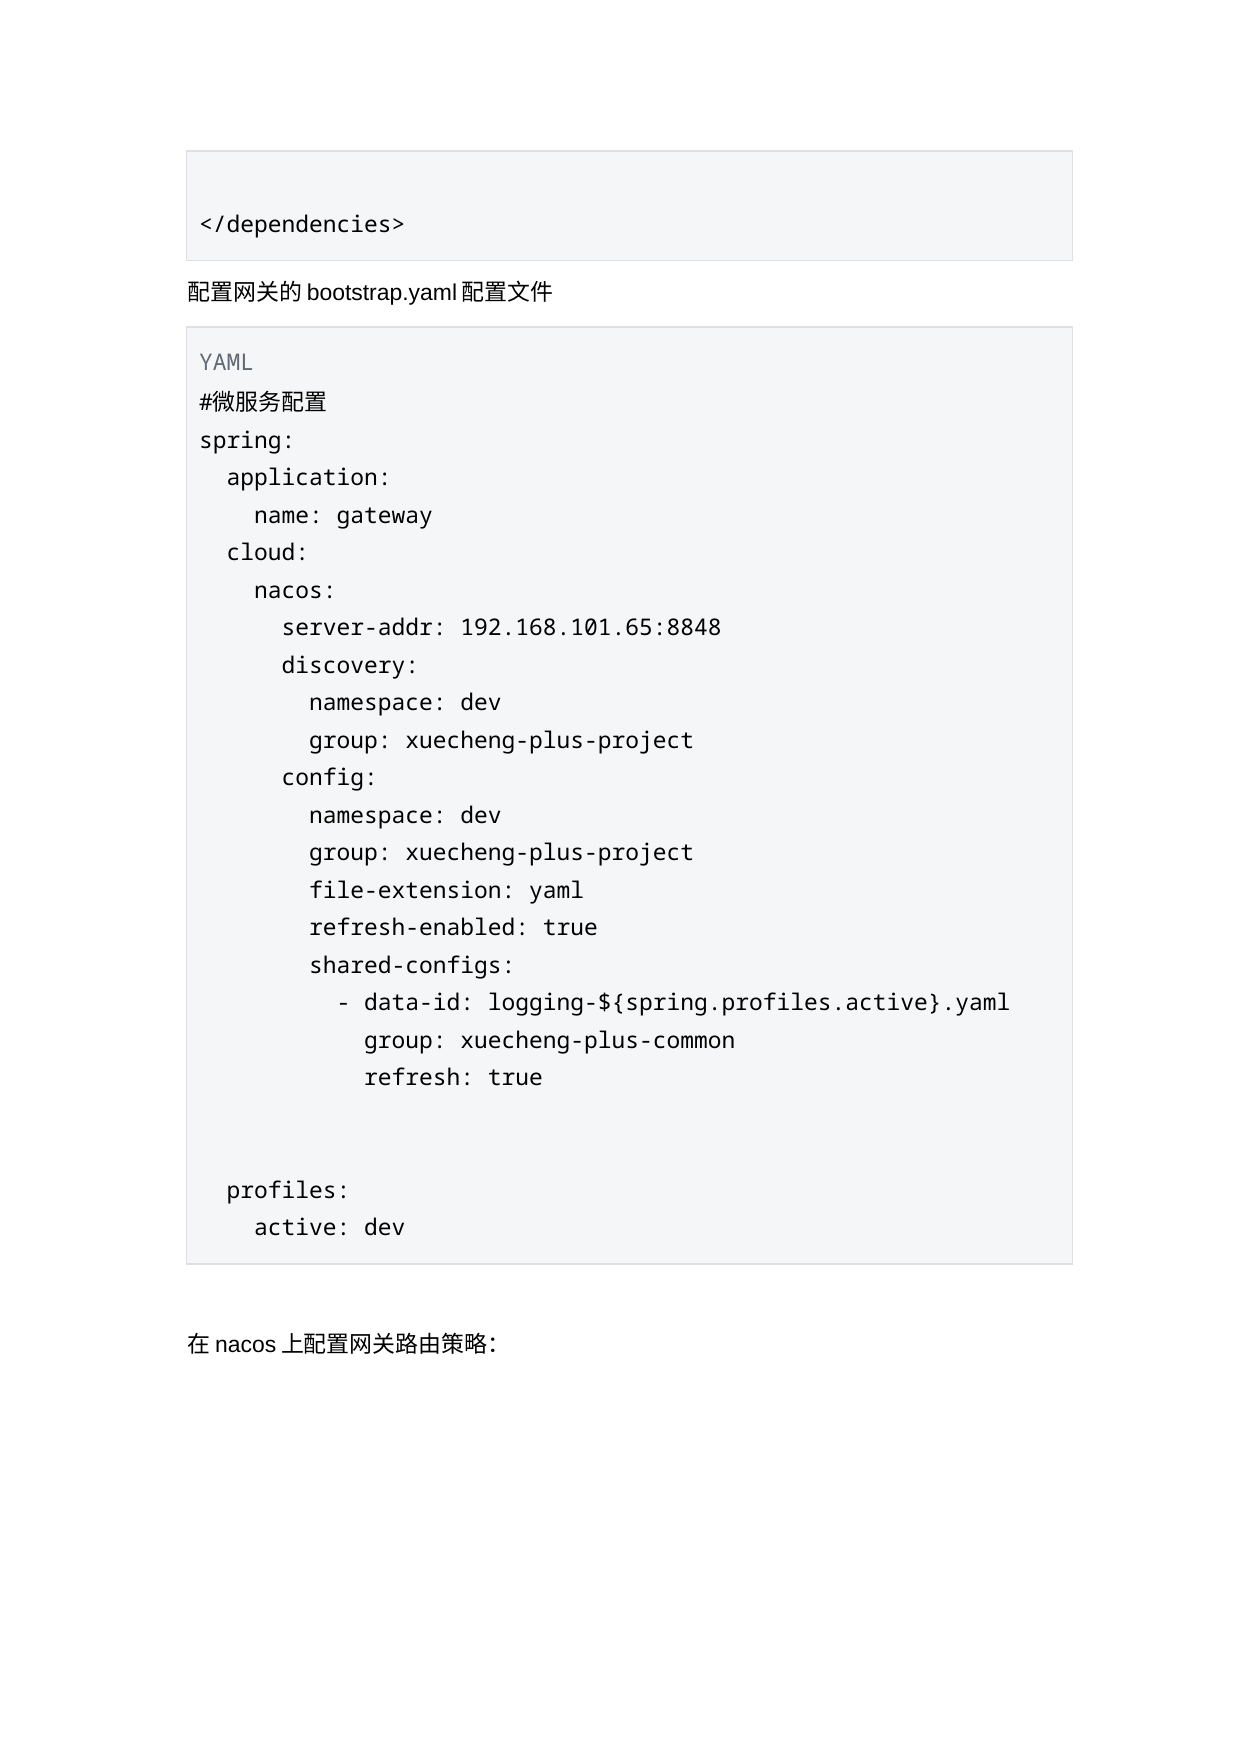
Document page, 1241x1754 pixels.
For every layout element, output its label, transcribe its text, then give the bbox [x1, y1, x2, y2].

text 配置网关的bootstrap.yaml配置文件 [187, 274, 1053, 307]
text 在nacos上配置网关路由策略： [187, 1325, 1053, 1359]
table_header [187, 152, 1072, 260]
table_header YAML #微服务配置 spring: application: name: gateway cloud: nacos: server-addr: 192.168.101.65:8848 discovery: namespace: dev group: xuecheng-plus-project config: namespace: dev group: xuecheng-plus-project file-extension: yaml refresh-enabled: true shared-configs: - data-id: logging-${spring.profiles.active}.yaml group: xuecheng-plus-common refresh: true profiles: active: dev [187, 328, 1072, 1263]
